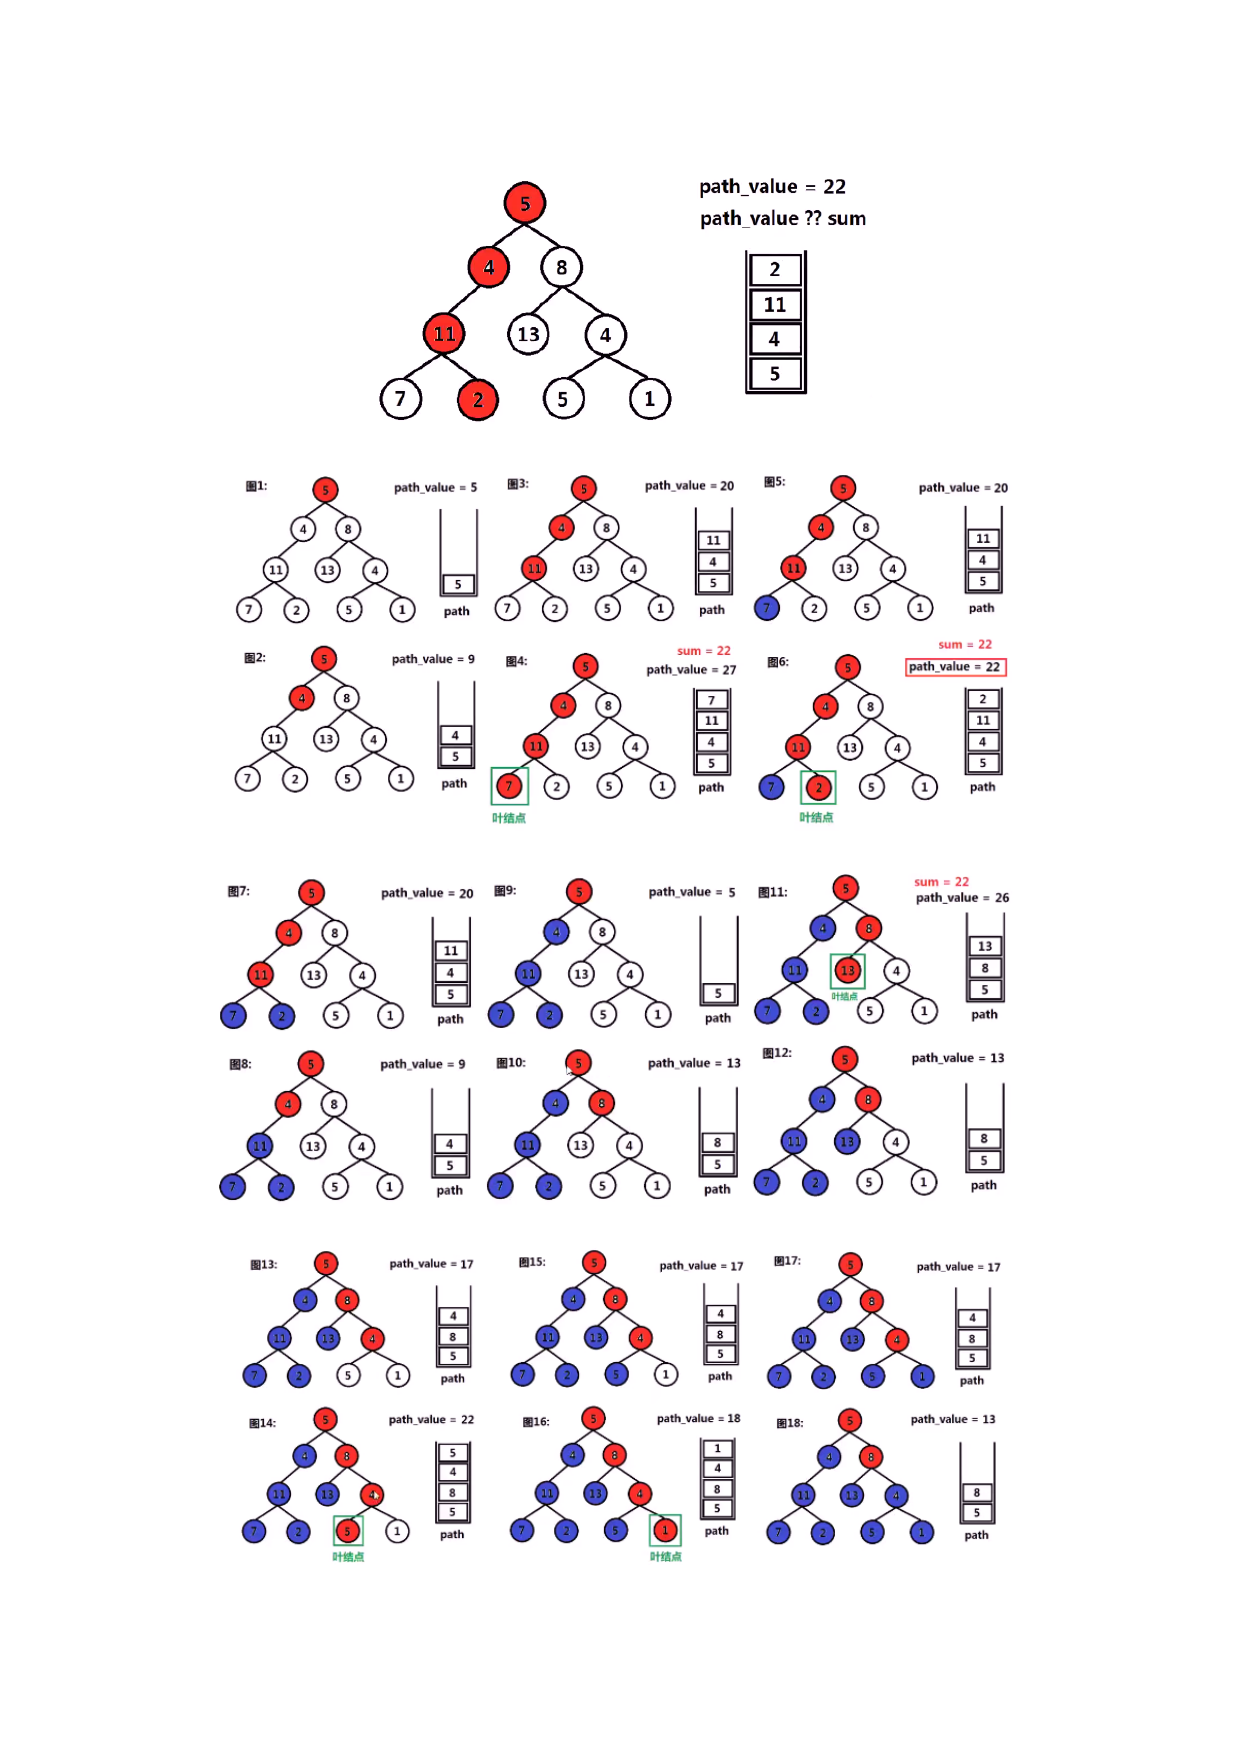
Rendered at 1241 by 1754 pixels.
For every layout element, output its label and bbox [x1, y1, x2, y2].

picture [233, 1245, 1007, 1566]
picture [227, 468, 1013, 842]
picture [218, 873, 1023, 1215]
picture [368, 162, 873, 426]
